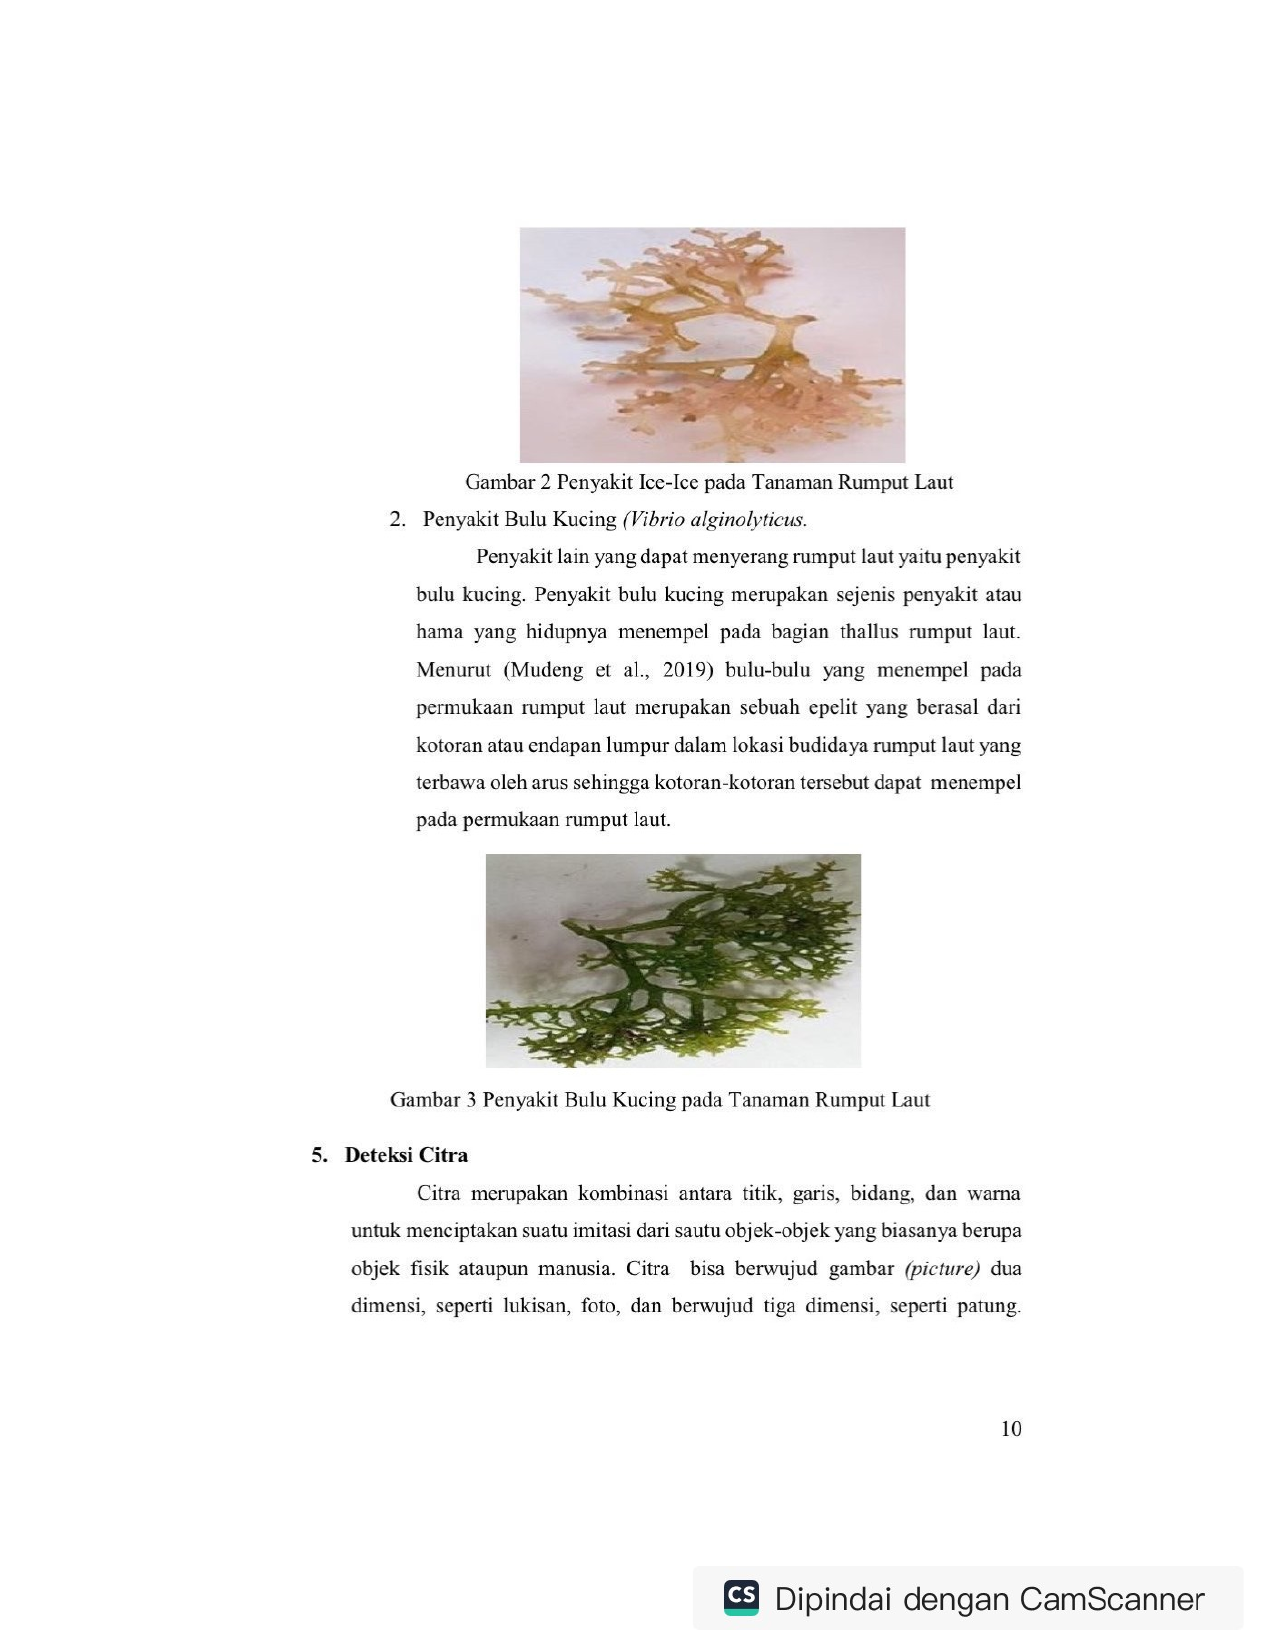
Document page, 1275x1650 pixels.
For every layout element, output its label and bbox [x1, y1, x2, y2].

picture [692, 1566, 1244, 1630]
picture [311, 219, 1030, 1438]
